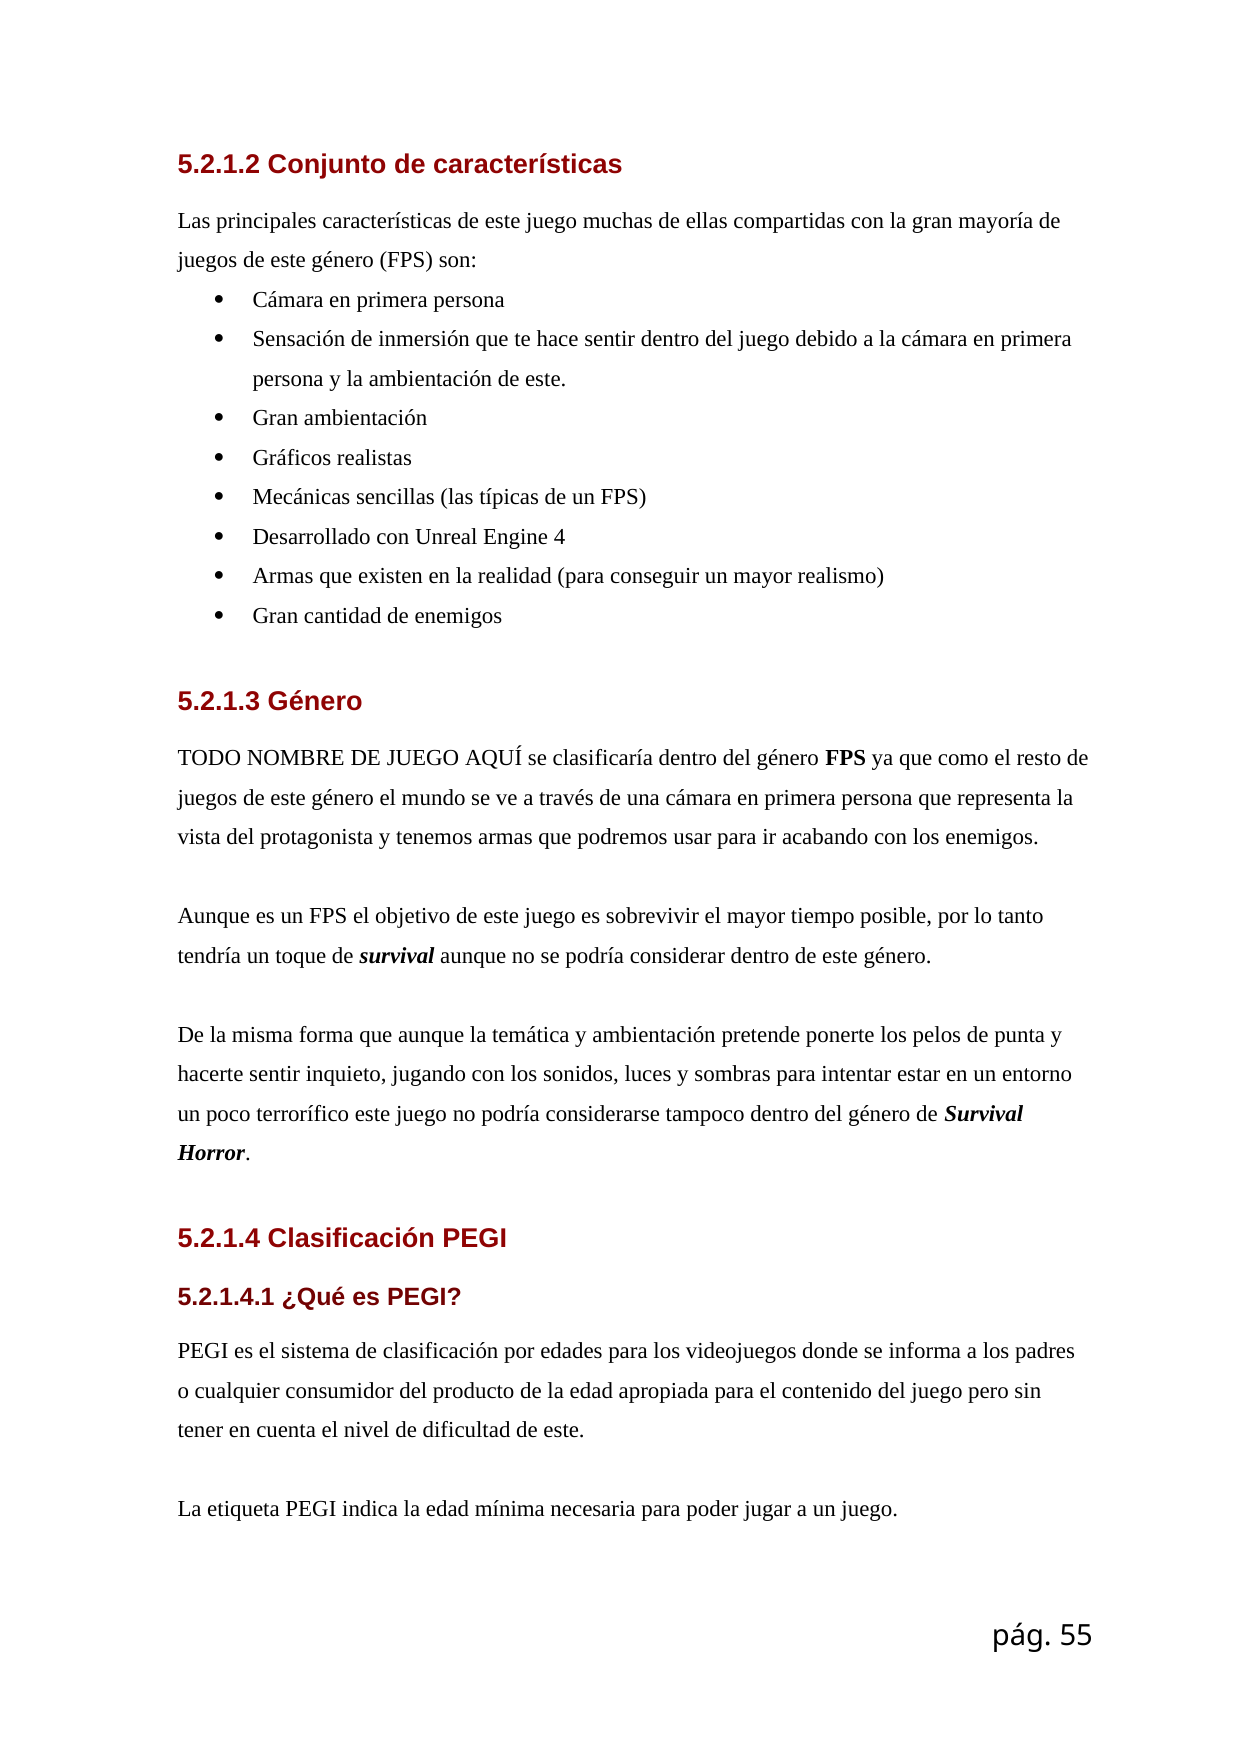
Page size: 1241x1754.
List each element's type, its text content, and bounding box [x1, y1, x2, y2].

subtitle 5.2.1.3 Género [177, 685, 1092, 716]
subtitle 5.2.1.4.1 ¿Qué es PEGI? [177, 1282, 1092, 1310]
text TODO NOMBRE DE JUEGO AQUÍ se clasificaría dentro del género FPS ya que como el resto de juegos de este género el mundo se ve a través de una cámara en primera persona que representa la vista del protagonista y tenemos armas que podremos usar para ir acabando con los enemigos. [177, 744, 1092, 850]
text Las principales características de este juego muchas de ellas compartidas con la gran mayoría de juegos de este género (FPS) son: [177, 207, 1092, 273]
list Cámara en primera persona [215, 286, 1092, 312]
text La etiqueta PEGI indica la edad mínima necesaria para poder jugar a un juego. [177, 1495, 1092, 1522]
text Aunque es un FPS el objetivo de este juego es sobrevivir el mayor tiempo posible, por lo tanto tendría un toque de survival aunque no se podría considerar dentro de este género. [177, 902, 1092, 968]
list Armas que existen en la realidad (para conseguir un mayor realismo) [215, 562, 1092, 589]
list Mecánicas sencillas (las típicas de un FPS) [215, 483, 1092, 510]
list Sensación de inmersión que te hace sentir dentro del juego debido a la cámara en primera persona y la ambientación de este. [215, 326, 1092, 391]
list Gráficos realistas [215, 444, 1092, 470]
text De la misma forma que aunque la temática y ambientación pretende ponerte los pelos de punta y hacerte sentir inquieto, jugando con los sonidos, luces y sombras para intentar estar en un entorno un poco terrorífico este juego no podría considerarse tampoco dentro del género de Survival Horror. [177, 1021, 1092, 1166]
text PEGI es el sistema de clasificación por edades para los videojuegos donde se informa a los padres o cualquier consumidor del producto de la edad apropiada para el contenido del juego pero sin tener en cuenta el nivel de dificultad de este. [177, 1337, 1092, 1443]
subtitle 5.2.1.4 Clasificación PEGI [177, 1222, 1092, 1253]
list Gran cantidad de enemigos [215, 602, 1092, 668]
list Desarrollado con Unreal Engine 4 [215, 523, 1092, 549]
subtitle 5.2.1.2 Conjunto de características [177, 148, 1092, 179]
list Gran ambientación [215, 404, 1092, 431]
